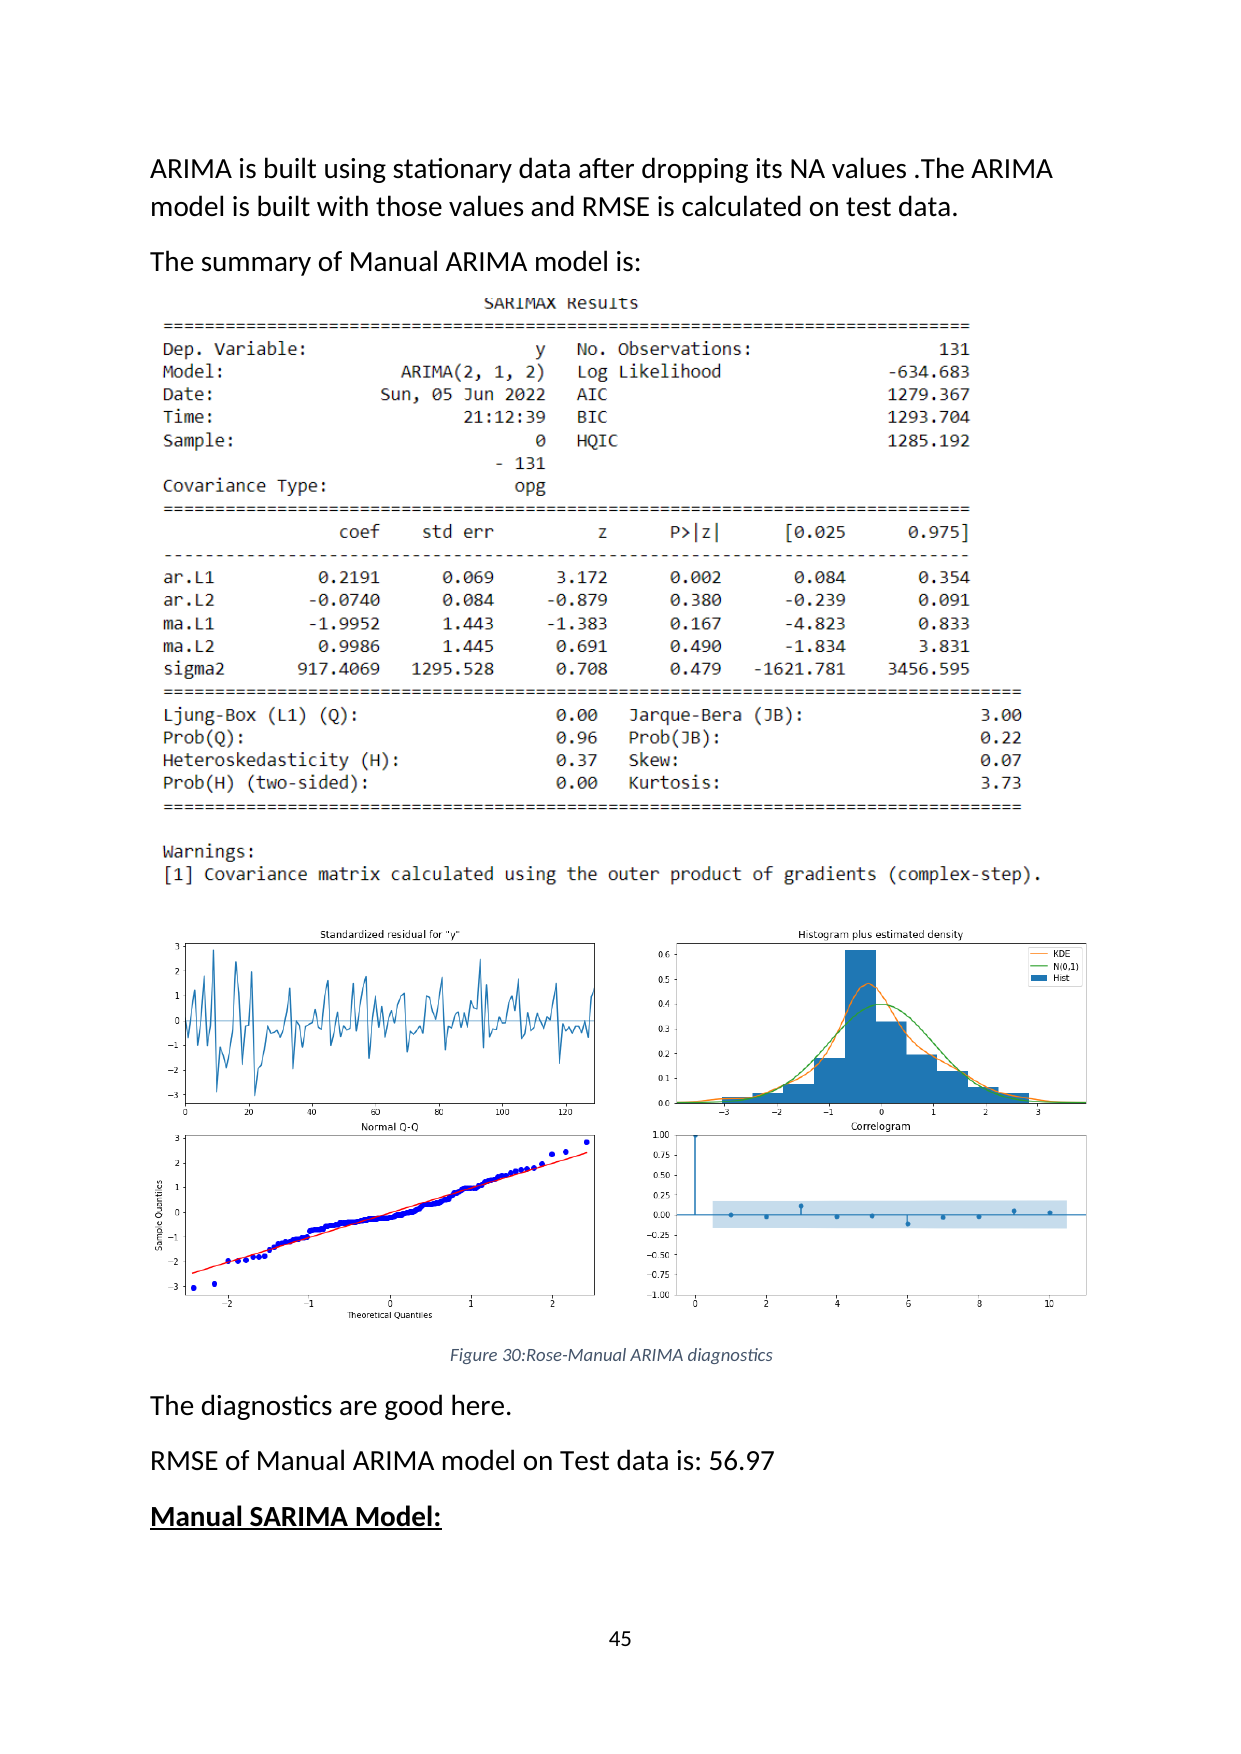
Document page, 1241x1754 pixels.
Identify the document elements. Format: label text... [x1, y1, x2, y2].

picture [150, 924, 1091, 1325]
text Manual SARIMA Model: [150, 1498, 1090, 1533]
text ARIMA is built using stationary data after dropping its NA values .The ARIMA model is built with those values and RMSE is calculated on test data. [150, 150, 1090, 224]
text RMSE of Manual ARIMA model on Test data is: 56.97 [150, 1442, 1090, 1478]
text The summary of Manual ARIMA model is: [150, 243, 1090, 279]
text The diagnostics are good here. [150, 1387, 1090, 1423]
picture [150, 298, 1091, 906]
